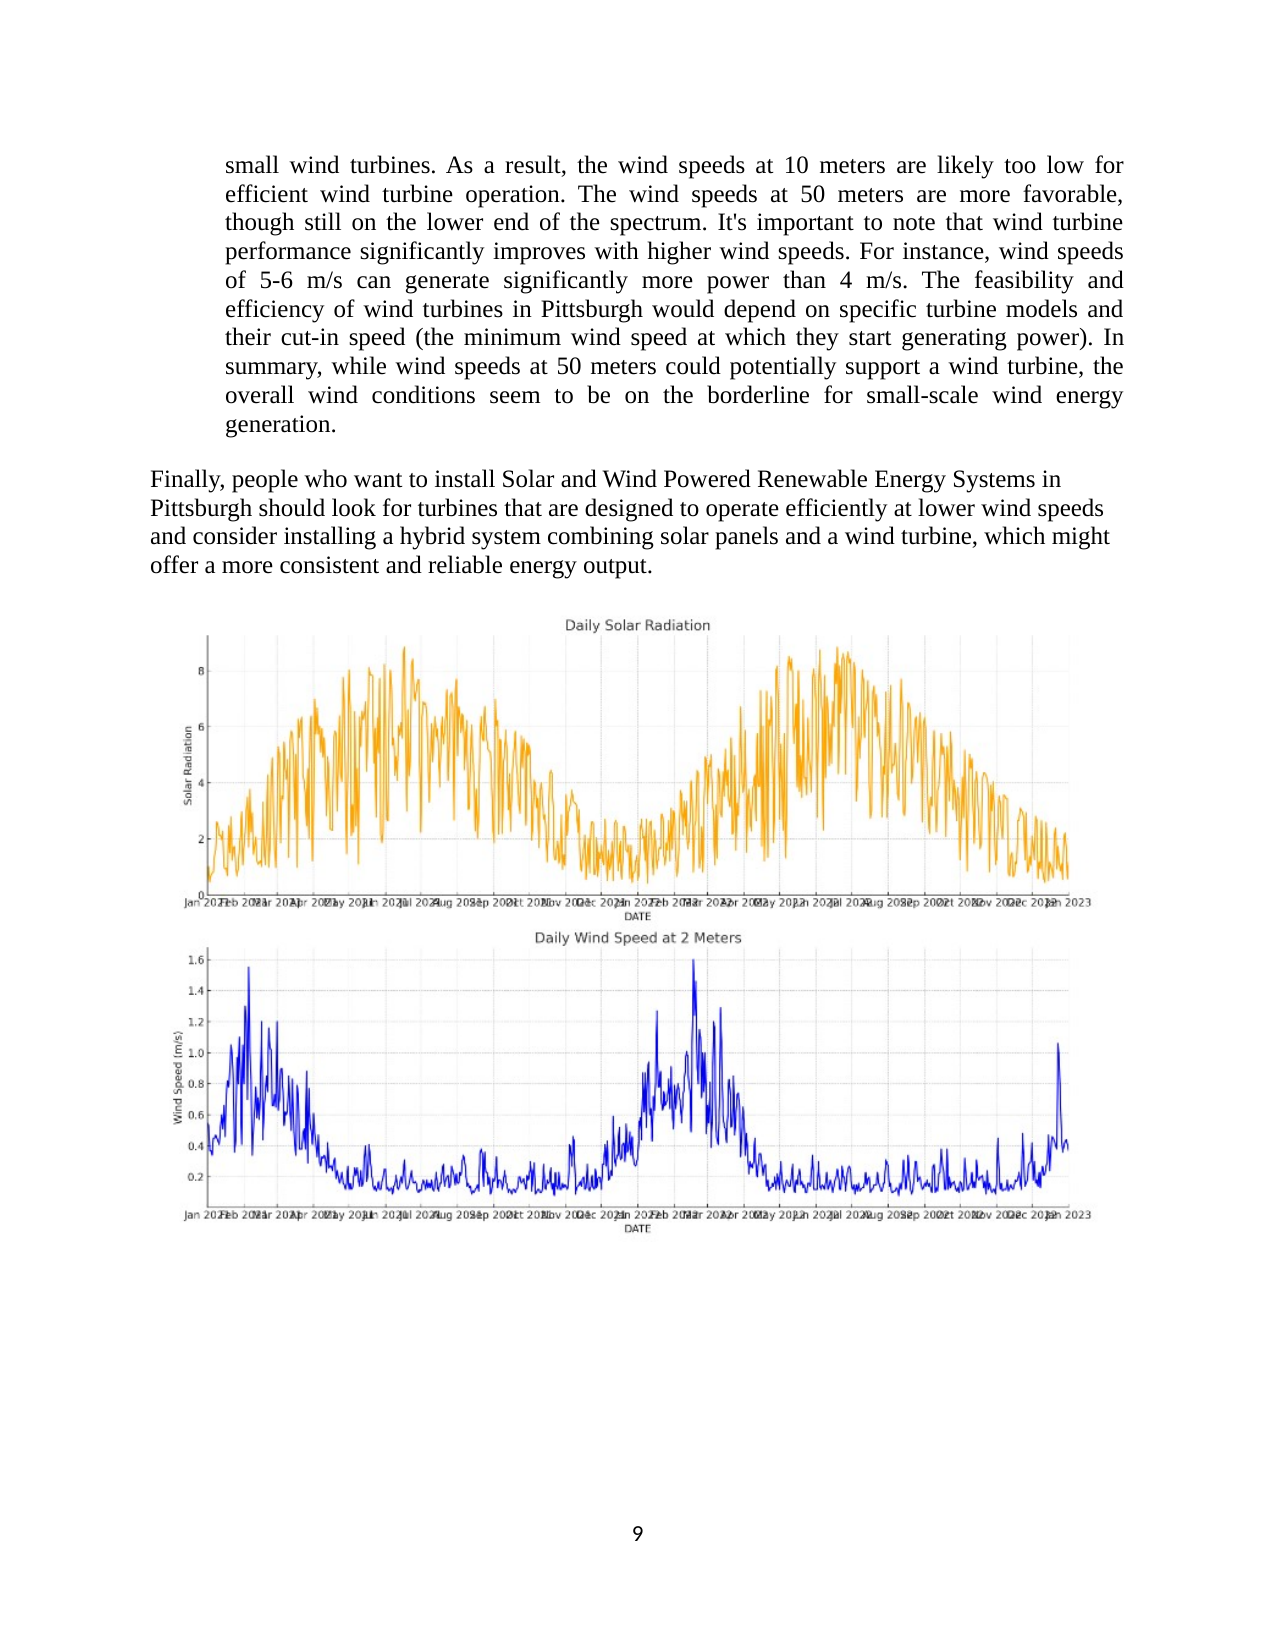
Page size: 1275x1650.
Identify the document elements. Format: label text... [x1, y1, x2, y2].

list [225, 150, 1125, 437]
text Finally, people who want to install Solar and Wind Powered Renewable Energy Systems in Pittsburgh should look for turbines that are designed to operate efficiently at lower wind speeds and consider installing a hybrid system combining solar panels and a wind turbine, which might offer a more consistent and reliable energy output. [150, 464, 1125, 579]
picture [150, 606, 1143, 1242]
